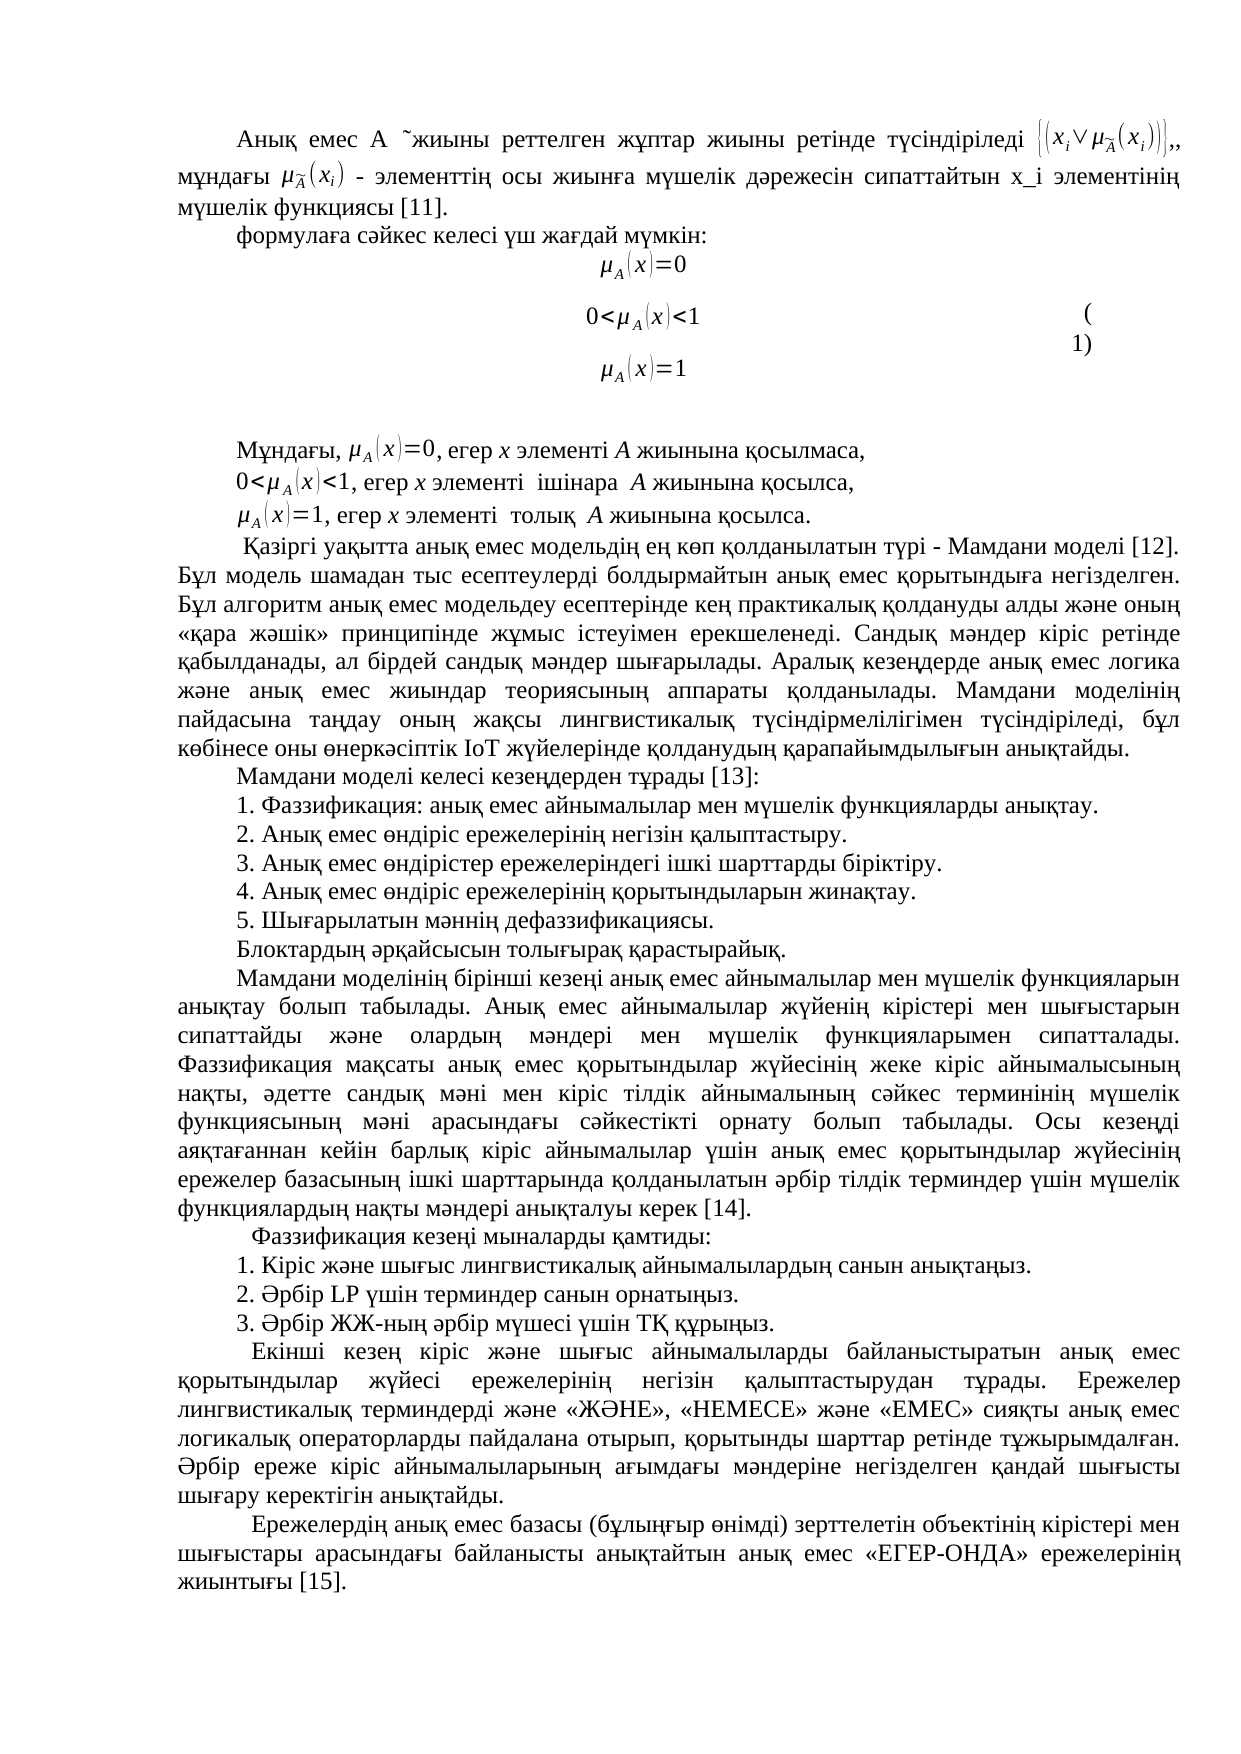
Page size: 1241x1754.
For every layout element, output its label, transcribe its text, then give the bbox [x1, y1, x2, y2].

text Қазіргі уақытта анық емес модельдің ең көп қолданылатын түрі - Мамдани моделі [12]. Бұл модель шамадан тыс есептеулерді болдырмайтын анық емес қорытындыға негізделген. Бұл алгоритм анық емес модельдеу есептерінде кең практикалық қолдануды алды және оның «қара жәшік» принципінде жұмыс істеуімен ерекшеленеді. Сандық мәндер кіріс ретінде қабылданады, ал бірдей сандық мәндер шығарылады. Аралық кезеңдерде анық емес логика және анық емес жиындар теориясының аппараты қолданылады. Мамдани моделінің пайдасына таңдау оның жақсы лингвистикалық түсіндірмелілігімен түсіндіріледі, бұл көбінесе оны өнеркәсіптік IoT жүйелерінде қолданудың қарапайымдылығын анықтайды. [177, 531, 1181, 761]
text 5. Шығарылатын мәннің дефаззификациясы. [177, 905, 1181, 934]
text , егер x элементі толық A жиынына қосылса. [177, 499, 1181, 531]
text , егер x элементі ішінара A жиынына қосылса, [177, 466, 1181, 499]
table_header (1) [895, 249, 1103, 404]
text Фаззификация кезеңі мыналарды қамтиды: [177, 1221, 1181, 1250]
text 2. Анық емес өндіріс ережелерінің негізін қалыптастыру. [177, 819, 1181, 848]
text Мамдани моделі келесі кезеңдерден тұрады [13]: [177, 761, 1181, 790]
table_header [333, 249, 894, 404]
text формулаға сәйкес келесі үш жағдай мүмкін: [177, 221, 1181, 249]
text Ережелердің анық емес базасы (бұлыңғыр өнімді) зерттелетін объектінің кірістері мен шығыстары арасындағы байланысты анықтайтын анық емес «ЕГЕР-ОНДА» ережелерінің жиынтығы [15]. [177, 1509, 1181, 1595]
text 4. Анық емес өндіріс ережелерінің қорытындыларын жинақтау. [177, 876, 1181, 905]
text 2. Әрбір LP үшін терминдер санын орнатыңыз. [177, 1279, 1181, 1308]
text Мамдани моделінің бірінші кезеңі анық емес айнымалылар мен мүшелік функцияларын анықтау болып табылады. Анық емес айнымалылар жүйенің кірістері мен шығыстарын сипаттайды және олардың мәндері мен мүшелік функцияларымен сипатталады. Фаззификация мақсаты анық емес қорытындылар жүйесінің жеке кіріс айнымалысының нақты, әдетте сандық мәні мен кіріс тілдік айнымалының сәйкес терминінің мүшелік функциясының мәні арасындағы сәйкестікті орнату болып табылады. Осы кезеңді аяқтағаннан кейін барлық кіріс айнымалылар үшін анық емес қорытындылар жүйесінің ережелер базасының ішкі шарттарында қолданылатын әрбір тілдік терминдер үшін мүшелік функциялардың нақты мәндері анықталуы керек [14]. [177, 963, 1181, 1221]
text 1. Фаззификация: анық емес айнымалылар мен мүшелік функцияларды анықтау. [177, 790, 1181, 819]
text 3. Әрбір ЖЖ-ның әрбір мүшесі үшін ТҚ құрыңыз. [177, 1308, 1181, 1336]
text Екінші кезең кіріс және шығыс айнымалыларды байланыстыратын анық емес қорытындылар жүйесі ережелерінің негізін қалыптастырудан тұрады. Ережелер лингвистикалық терминдерді және «ЖӘНЕ», «НЕМЕСЕ» және «ЕМЕС» сияқты анық емес логикалық операторларды пайдалана отырып, қорытынды шарттар ретінде тұжырымдалған. Әрбір ереже кіріс айнымалыларының ағымдағы мәндеріне негізделген қандай шығысты шығару керектігін анықтайды. [177, 1336, 1181, 1509]
text Мұндағы, , егер x элементі А жиынына қосылмаса, [177, 433, 1181, 466]
text Анық емес A ̃ жиыны реттелген жұптар жиыны ретінде түсіндіріледі ,, мұндағы - элементтің осы жиынға мүшелік дәрежесін сипаттайтын x_i элементінің мүшелік функциясы [11]. [177, 118, 1181, 221]
text 3. Анық емес өндірістер ережелеріндегі ішкі шарттарды біріктіру. [177, 848, 1181, 876]
text 1. Кіріс және шығыс лингвистикалық айнымалылардың санын анықтаңыз. [177, 1250, 1181, 1279]
text Блоктардың әрқайсысын толығырақ қарастырайық. [177, 934, 1181, 963]
